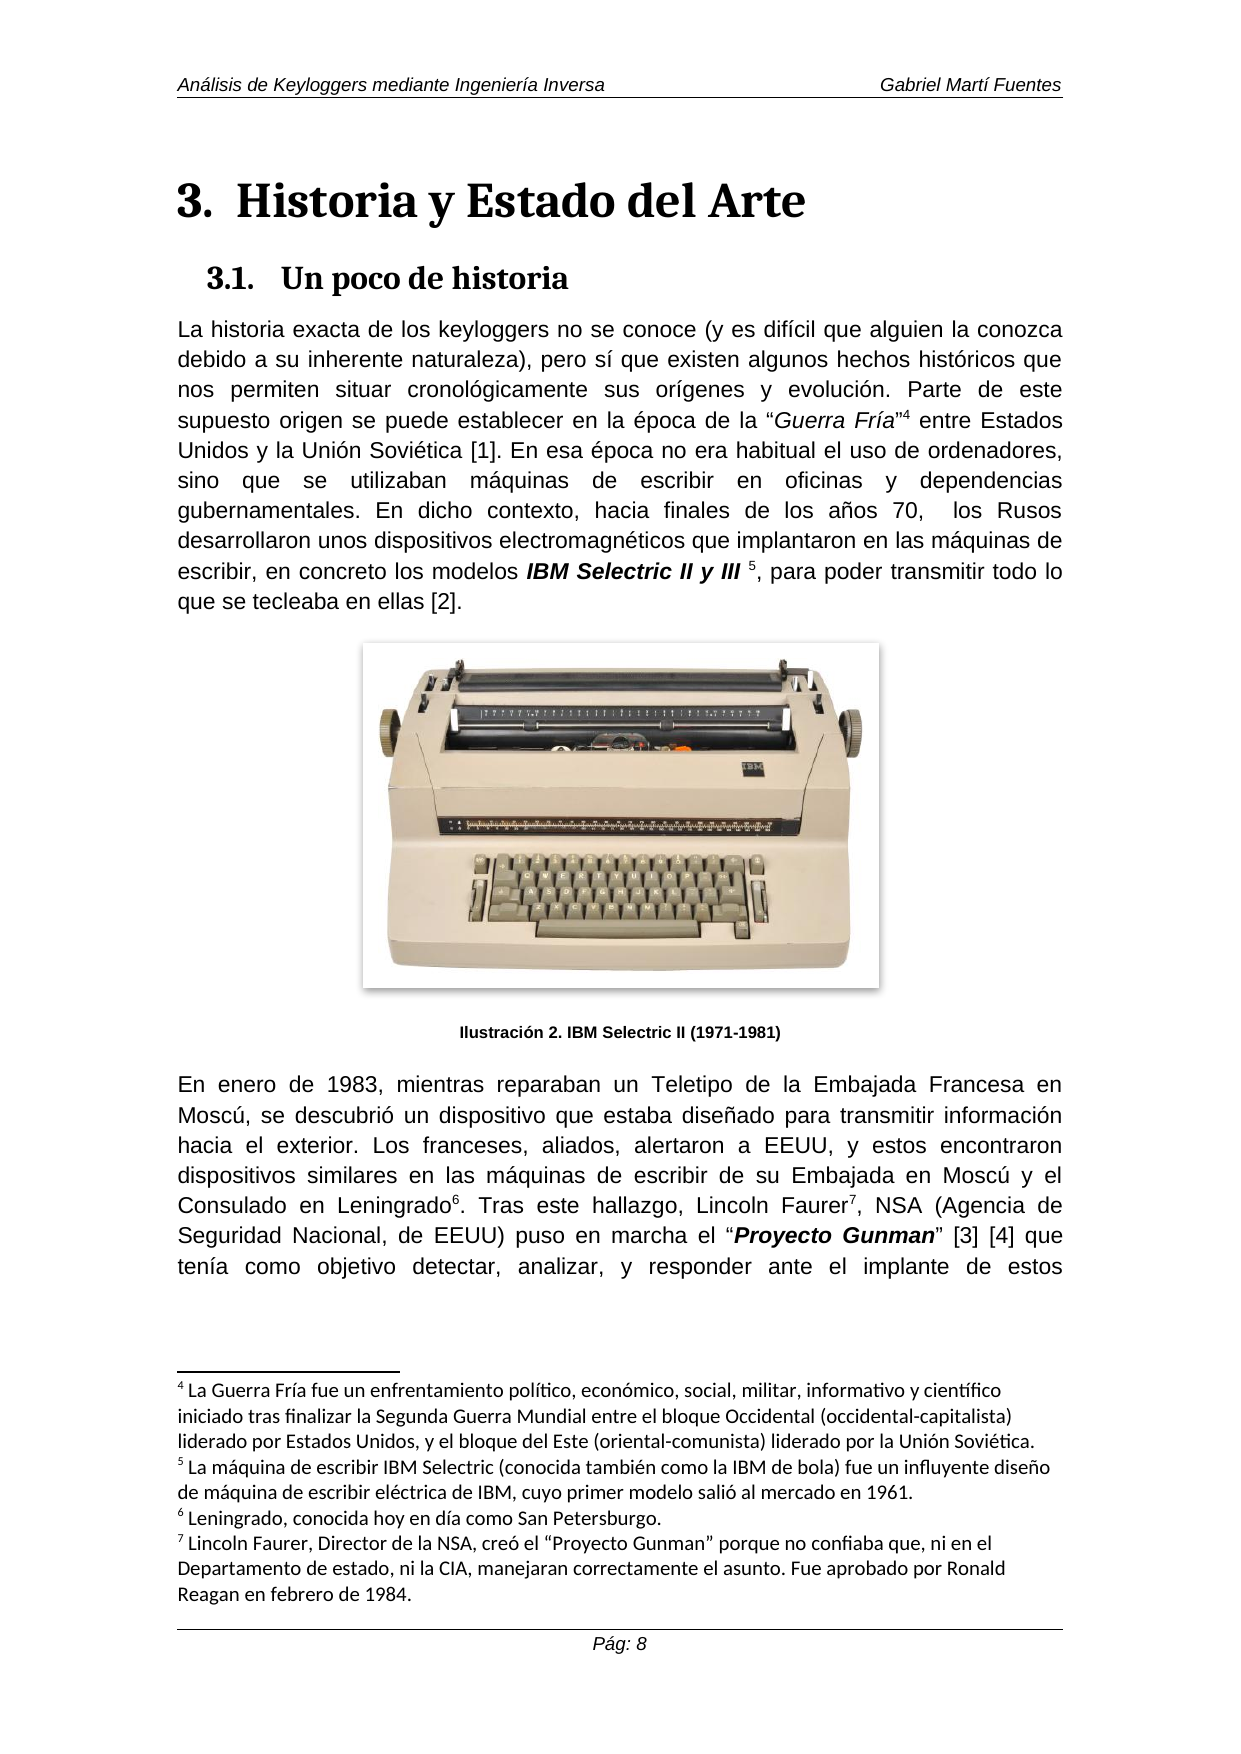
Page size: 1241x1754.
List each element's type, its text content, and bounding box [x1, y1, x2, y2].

text La historia exacta de los keyloggers no se conoce (y es difícil que alguien la conozca debido a su inherente naturaleza), pero sí que existen algunos hechos históricos que nos permiten situar cronológicamente sus orígenes y evolución. Parte de este supuesto origen se puede establecer en la época de la “Guerra Fría” entre Estados Unidos y la Unión Soviética. En esa época no era habitual el uso de ordenadores, sino que se utilizaban máquinas de escribir en oficinas y dependencias gubernamentales. En dicho contexto, hacia finales de los años 70, los Rusos desarrollaron unos dispositivos electromagnéticos que implantaron en las máquinas de escribir, en concreto los modelos IBM Selectric II y III , para poder transmitir todo lo que se tecleaba en ellas. [177, 316, 1063, 614]
picture [378, 658, 864, 974]
subtitle Un poco de historia [207, 259, 1063, 298]
subtitle Historia y Estado del Arte [177, 173, 1063, 230]
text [177, 1071, 1063, 1309]
text Ilustración 2. IBM Selectric II (1971-1981) [177, 1023, 1063, 1042]
